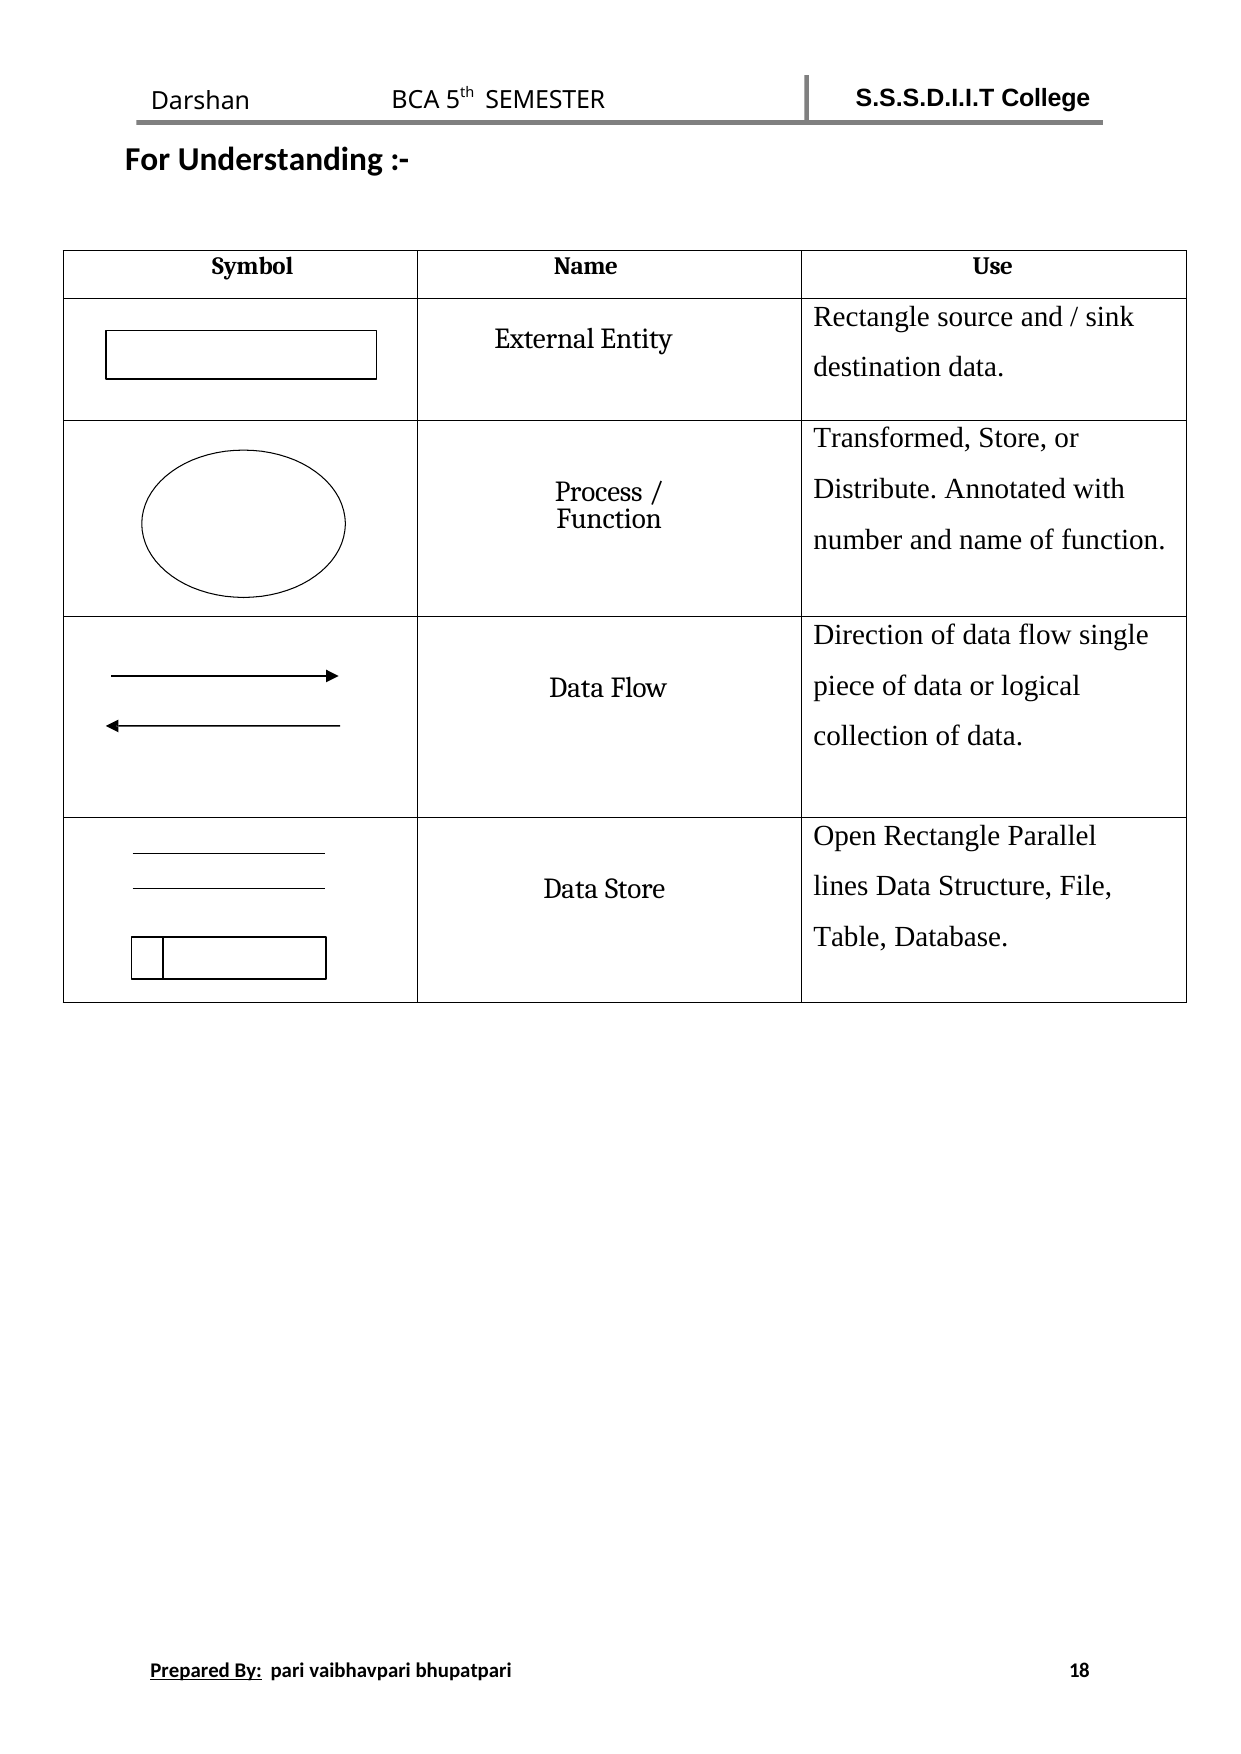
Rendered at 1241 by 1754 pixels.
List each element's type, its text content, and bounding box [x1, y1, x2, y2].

table_cell Data Store [418, 818, 801, 1002]
table_cell Rectangle source and / sink destination data. [802, 299, 1186, 419]
text For Understanding :- [125, 138, 1203, 179]
table_cell Direction of data flow single piece of data or logical collection of data. [802, 617, 1186, 817]
table_cell External Entity [418, 299, 801, 419]
table_header Use [802, 251, 1186, 298]
table_cell [64, 617, 417, 817]
table_header Symbol [64, 251, 417, 298]
table_cell Process / Function [418, 421, 801, 616]
table_cell Data Flow [418, 617, 801, 817]
table_header Name [418, 251, 801, 298]
table_cell Transformed, Store, or Distribute. Annotated with number and name of function. [802, 421, 1186, 616]
table_cell [64, 818, 417, 1002]
table_cell Open Rectangle Parallel lines Data Structure, File, Table, Database. [802, 818, 1186, 1002]
table_cell [64, 421, 417, 616]
table_cell [64, 299, 417, 419]
